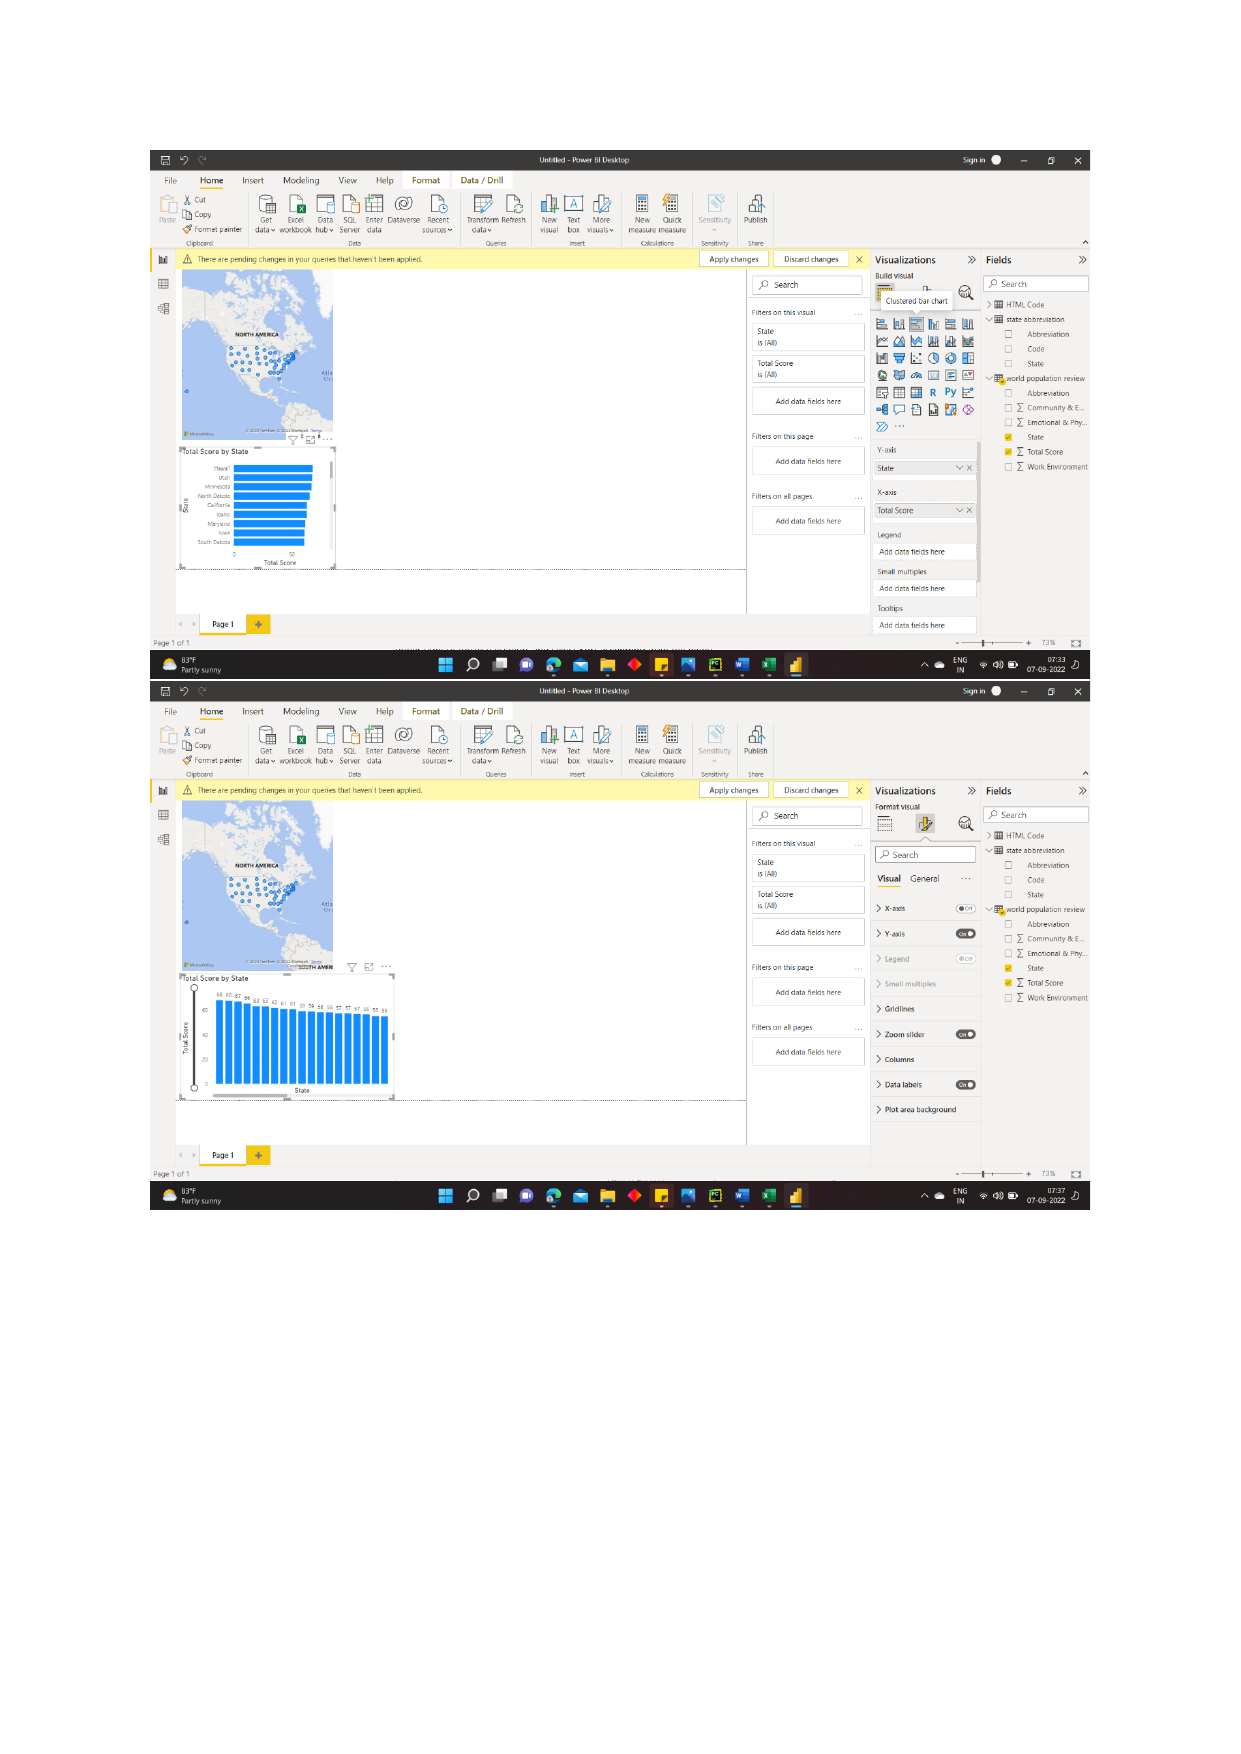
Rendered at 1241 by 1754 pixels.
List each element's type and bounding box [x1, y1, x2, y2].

picture [150, 681, 1091, 1210]
picture [150, 150, 1091, 679]
